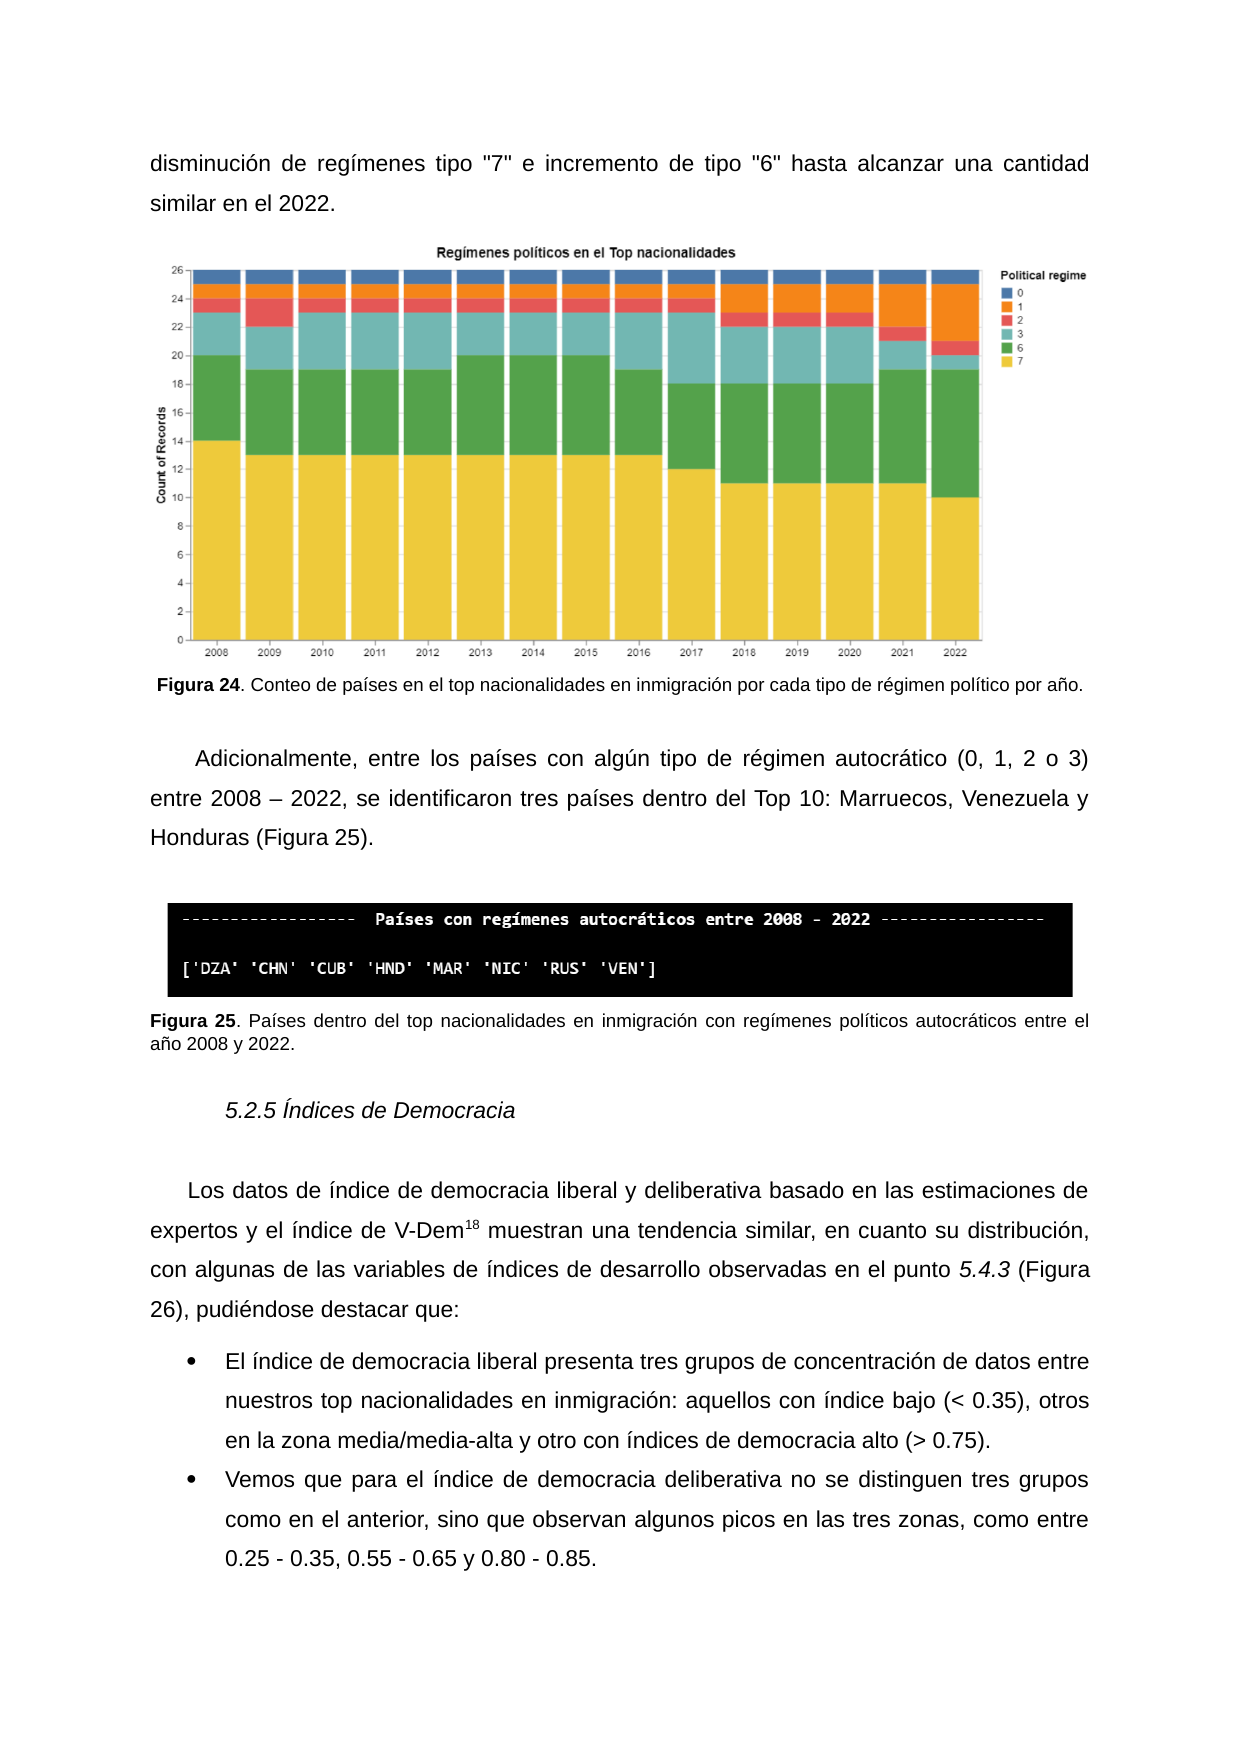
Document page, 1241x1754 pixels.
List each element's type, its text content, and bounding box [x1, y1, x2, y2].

list El índice de democracia liberal presenta tres grupos de concentración de datos entre nuestros top nacionalidades en inmigración: aquellos con índice bajo (< 0.35), otros en la zona media/media-alta y otro con índices de democracia alto (> 0.75). [187, 1348, 1090, 1453]
list Vemos que para el índice de democracia deliberativa no se distinguen tres grupos como en el anterior, sino que observan algunos picos en las tres zonas, como entre 0.25 - 0.35, 0.55 - 0.65 y 0.80 - 0.85. [187, 1466, 1090, 1571]
picture [150, 241, 1090, 661]
subtitle 5.2.5 Índices de Democracia [150, 1097, 1090, 1123]
picture [167, 903, 1073, 997]
text Los datos de índice de democracia liberal y deliberativa basado en las estimaciones de expertos y el índice de V-Dem18 muestran una tendencia similar, en cuanto su distribución, con algunas de las variables de índices de desarrollo observadas en el punto 5.4.3 (Figura 26), pudiéndose destacar que: [150, 1177, 1090, 1322]
text Adicionalmente, entre los países con algún tipo de régimen autocrático (0, 1, 2 o 3) entre 2008 – 2022, se identificaron tres países dentro del Top 10: Marruecos, Venezuela y Honduras (Figura 25). [150, 745, 1090, 850]
text Figura 25. Países dentro del top nacionalidades en inmigración con regímenes políticos autocráticos entre el año 2008 y 2022. [150, 1009, 1090, 1054]
text Figura 24. Conteo de países en el top nacionalidades en inmigración por cada tipo de régimen político por año. [150, 673, 1090, 695]
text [150, 150, 1090, 216]
